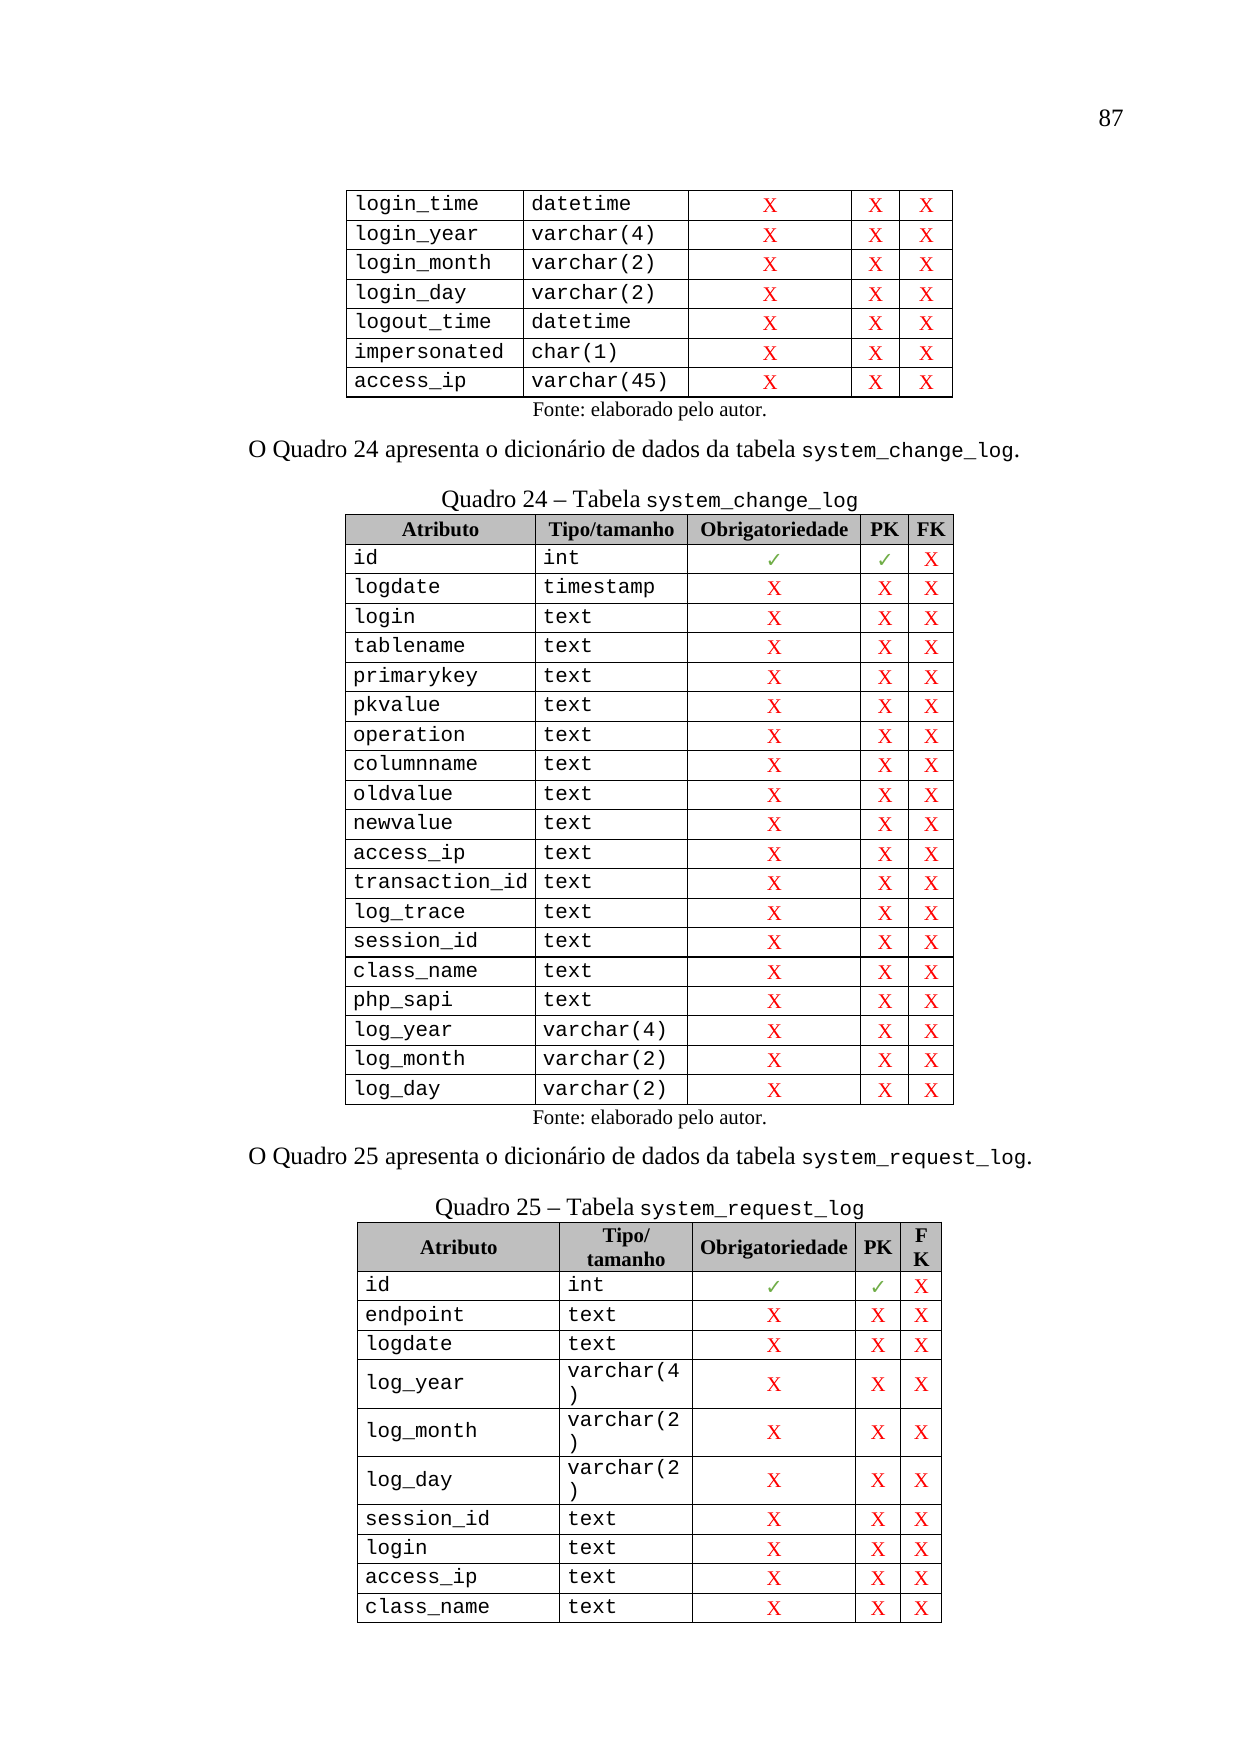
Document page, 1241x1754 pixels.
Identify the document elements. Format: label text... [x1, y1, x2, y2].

table_cell timestamp [536, 574, 687, 603]
table_cell X [688, 840, 860, 868]
table_cell ✓ [856, 1272, 900, 1300]
table_cell X [909, 751, 953, 779]
table_cell X [856, 1301, 900, 1330]
table_cell oldvalue [346, 781, 535, 809]
table_cell X [909, 1016, 953, 1045]
table_cell X [900, 339, 952, 367]
table_cell access_ip [358, 1564, 559, 1593]
table_cell X [909, 840, 953, 868]
table_cell X [856, 1594, 900, 1622]
text Fonte: elaborado pelo autor. [177, 1105, 1122, 1129]
table_cell X [688, 574, 860, 603]
table_cell X [693, 1331, 855, 1359]
table_cell X [688, 722, 860, 750]
table_cell X [901, 1331, 941, 1359]
table_cell X [861, 633, 908, 662]
table_cell X [861, 781, 908, 809]
table_cell X [852, 368, 899, 396]
table_header Tipo/tamanho [560, 1223, 692, 1271]
table_cell X [900, 191, 952, 219]
table_cell X [688, 869, 860, 897]
table_cell varchar(4) [536, 1016, 687, 1045]
table_cell X [688, 810, 860, 838]
table_cell X [861, 987, 908, 1015]
table_cell text [536, 987, 687, 1015]
table_cell access_ip [346, 840, 535, 868]
table_cell X [856, 1331, 900, 1359]
table_cell X [688, 633, 860, 662]
table_cell X [689, 250, 851, 278]
table_header Obrigatoriedade [688, 515, 860, 544]
table_cell X [909, 810, 953, 838]
table_cell X [909, 722, 953, 750]
table_cell X [688, 1046, 860, 1074]
table_cell X [900, 309, 952, 337]
table_cell X [688, 604, 860, 632]
table_cell X [901, 1535, 941, 1563]
table_cell varchar(2) [560, 1457, 692, 1504]
table_cell session_id [358, 1505, 559, 1534]
table_cell varchar(2) [536, 1046, 687, 1074]
table_cell X [909, 604, 953, 632]
table_cell X [852, 309, 899, 337]
table_cell X [909, 663, 953, 691]
table_cell text [536, 604, 687, 632]
table_cell X [688, 751, 860, 779]
table_cell X [693, 1564, 855, 1593]
table_cell X [689, 339, 851, 367]
table_cell X [900, 250, 952, 278]
table_cell columnname [346, 751, 535, 779]
table_cell X [901, 1301, 941, 1330]
table_cell X [861, 840, 908, 868]
table_cell log_day [358, 1457, 559, 1504]
table_cell operation [346, 722, 535, 750]
table_cell X [861, 604, 908, 632]
table_cell varchar(4) [524, 221, 688, 249]
table_cell X [852, 191, 899, 219]
text Fonte: elaborado pelo autor. [177, 397, 1122, 421]
table_cell X [689, 309, 851, 337]
table_header PK [856, 1223, 900, 1271]
table_cell login [346, 604, 535, 632]
table_cell id [358, 1272, 559, 1300]
table_cell text [536, 751, 687, 779]
table_cell X [852, 221, 899, 249]
table_cell text [536, 840, 687, 868]
table_cell X [861, 869, 908, 897]
table_cell endpoint [358, 1301, 559, 1330]
table_cell login_month [347, 250, 523, 278]
table_cell log_month [346, 1046, 535, 1074]
table_cell X [901, 1272, 941, 1300]
table_cell login_day [347, 280, 523, 308]
table_cell X [693, 1505, 855, 1534]
table_cell X [901, 1457, 941, 1504]
table_cell newvalue [346, 810, 535, 838]
table_cell login_time [347, 191, 523, 219]
table_cell varchar(2) [536, 1075, 687, 1104]
table_cell text [536, 869, 687, 897]
table_cell varchar(2) [524, 250, 688, 278]
table_cell text [536, 958, 687, 986]
table_cell X [909, 781, 953, 809]
table_cell X [689, 221, 851, 249]
table_cell X [909, 1046, 953, 1074]
table_cell logdate [358, 1331, 559, 1359]
table_cell X [861, 574, 908, 603]
table_cell class_name [358, 1594, 559, 1622]
table_cell X [693, 1301, 855, 1330]
table_cell text [536, 928, 687, 956]
table_cell text [536, 899, 687, 927]
table_cell id [346, 545, 535, 573]
table_cell X [901, 1505, 941, 1534]
table_cell varchar(45) [524, 368, 688, 396]
table_cell X [856, 1535, 900, 1563]
table_cell text [560, 1301, 692, 1330]
table_cell primarykey [346, 663, 535, 691]
table_cell X [861, 722, 908, 750]
table_cell int [536, 545, 687, 573]
table_cell log_year [358, 1360, 559, 1407]
table_cell datetime [524, 191, 688, 219]
table_cell ✓ [693, 1272, 855, 1300]
table_cell X [693, 1409, 855, 1456]
table_cell X [688, 958, 860, 986]
table_cell datetime [524, 309, 688, 337]
table_cell X [689, 191, 851, 219]
table_cell text [560, 1564, 692, 1593]
table_cell text [560, 1535, 692, 1563]
table_cell text [536, 633, 687, 662]
table_cell X [856, 1505, 900, 1534]
table_cell X [693, 1594, 855, 1622]
table_cell X [901, 1360, 941, 1407]
table_cell session_id [346, 928, 535, 956]
table_cell X [900, 280, 952, 308]
table_header PK [861, 515, 908, 544]
table_cell text [560, 1505, 692, 1534]
table_cell X [688, 663, 860, 691]
table_cell X [693, 1360, 855, 1407]
table_cell X [688, 692, 860, 721]
table_cell X [861, 899, 908, 927]
table_cell X [688, 899, 860, 927]
table_cell impersonated [347, 339, 523, 367]
table_cell X [909, 958, 953, 986]
table_cell X [901, 1594, 941, 1622]
text O Quadro 24 apresenta o dicionário de dados da tabela system_change_log. [177, 434, 1122, 463]
table_cell X [688, 987, 860, 1015]
table_cell text [536, 781, 687, 809]
table_cell X [861, 751, 908, 779]
table_cell tablename [346, 633, 535, 662]
table_cell X [909, 1075, 953, 1104]
table_cell log_day [346, 1075, 535, 1104]
table_header Atributo [346, 515, 535, 544]
table_cell X [852, 280, 899, 308]
table_cell X [689, 280, 851, 308]
table_cell varchar(2) [560, 1409, 692, 1456]
table_cell X [909, 633, 953, 662]
table_cell ✓ [688, 545, 860, 573]
table_cell X [688, 928, 860, 956]
table_cell X [861, 958, 908, 986]
table_cell X [909, 987, 953, 1015]
table_cell int [560, 1272, 692, 1300]
table_cell X [909, 928, 953, 956]
table_cell log_year [346, 1016, 535, 1045]
table_cell php_sapi [346, 987, 535, 1015]
table_cell X [909, 899, 953, 927]
table_cell X [909, 692, 953, 721]
table_cell X [689, 368, 851, 396]
table_cell access_ip [347, 368, 523, 396]
table_cell X [900, 368, 952, 396]
table_header FK [901, 1223, 941, 1271]
table_cell X [861, 928, 908, 956]
table_cell X [909, 574, 953, 603]
table_cell logdate [346, 574, 535, 603]
table_cell X [909, 869, 953, 897]
table_cell transaction_id [346, 869, 535, 897]
table_cell X [901, 1564, 941, 1593]
table_cell X [861, 810, 908, 838]
table_cell login [358, 1535, 559, 1563]
table_cell X [856, 1457, 900, 1504]
table_cell X [909, 545, 953, 573]
table_cell X [901, 1409, 941, 1456]
table_cell X [852, 250, 899, 278]
table_cell X [861, 1075, 908, 1104]
table_cell log_month [358, 1409, 559, 1456]
table_cell X [688, 1016, 860, 1045]
table_cell X [693, 1535, 855, 1563]
table_cell X [852, 339, 899, 367]
table_header FK [909, 515, 953, 544]
table_cell text [536, 810, 687, 838]
table_cell text [536, 663, 687, 691]
table_cell log_trace [346, 899, 535, 927]
table_cell X [856, 1360, 900, 1407]
table_cell X [856, 1409, 900, 1456]
table_cell X [688, 1075, 860, 1104]
table_cell X [861, 692, 908, 721]
table_cell char(1) [524, 339, 688, 367]
table_cell varchar(2) [524, 280, 688, 308]
table_cell ✓ [861, 545, 908, 573]
table_cell login_year [347, 221, 523, 249]
table_cell class_name [346, 958, 535, 986]
table_cell X [688, 781, 860, 809]
text O Quadro 25 apresenta o dicionário de dados da tabela system_request_log. [177, 1141, 1122, 1171]
table_cell text [536, 722, 687, 750]
table_cell X [861, 663, 908, 691]
table_cell text [536, 692, 687, 721]
table_cell text [560, 1594, 692, 1622]
table_cell X [693, 1457, 855, 1504]
table_header Obrigatoriedade [693, 1223, 855, 1271]
table_cell logout_time [347, 309, 523, 337]
table_cell X [861, 1046, 908, 1074]
table_cell varchar(4) [560, 1360, 692, 1407]
table_header Tipo/tamanho [536, 515, 687, 544]
table_cell pkvalue [346, 692, 535, 721]
table_header Atributo [358, 1223, 559, 1271]
table_cell X [861, 1016, 908, 1045]
table_cell text [560, 1331, 692, 1359]
table_cell X [856, 1564, 900, 1593]
table_cell X [900, 221, 952, 249]
